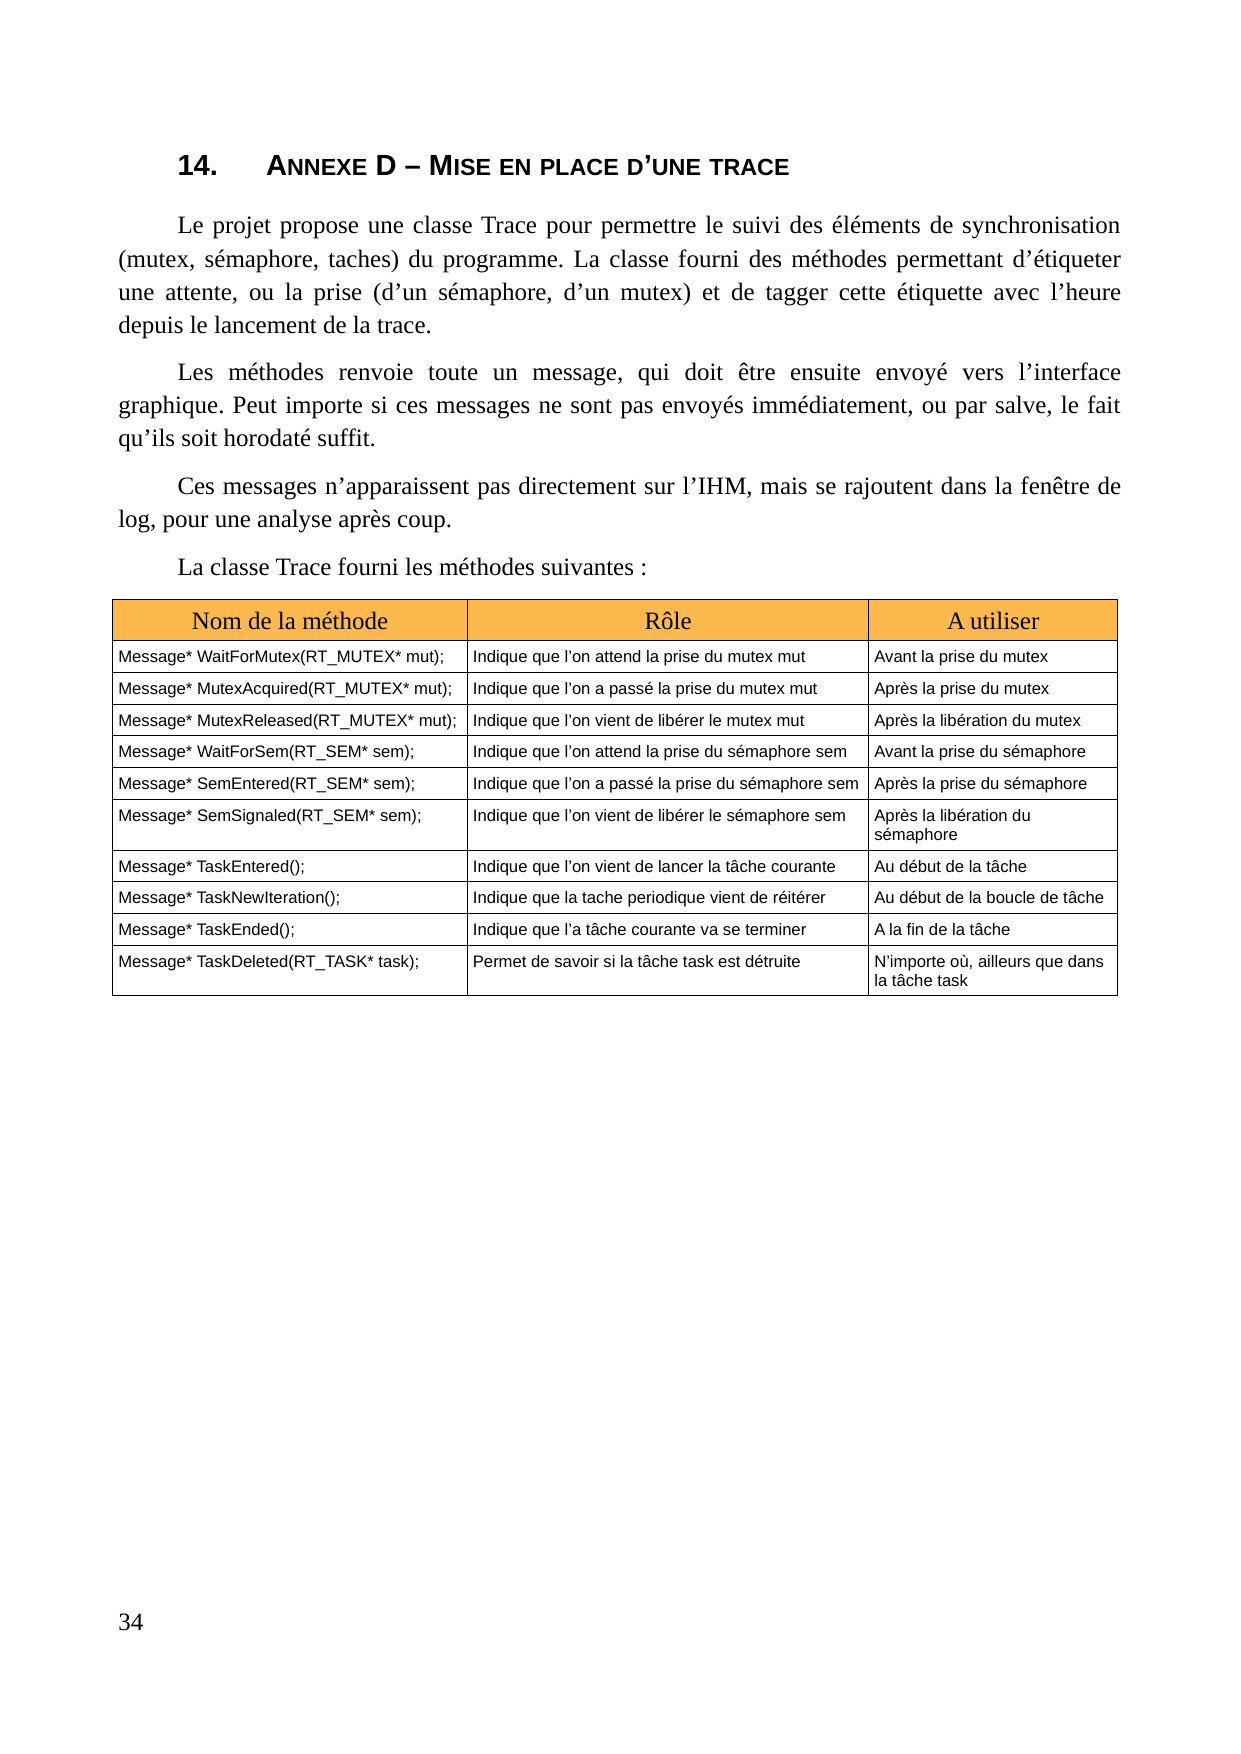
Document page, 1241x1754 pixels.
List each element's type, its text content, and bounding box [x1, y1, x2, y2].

table_cell Indique que l’on a passé la prise du mutex mut [468, 673, 868, 704]
table_cell Message* TaskEnded(); [113, 914, 467, 944]
table_cell Message* TaskDeleted(RT_TASK* task); [113, 946, 467, 995]
table_cell Après la libération du mutex [869, 705, 1117, 735]
table_cell Indique que l’on a passé la prise du sémaphore sem [468, 768, 868, 799]
table_cell Message* WaitForSem(RT_SEM* sem); [113, 736, 467, 767]
table_cell Indique que l’on vient de libérer le sémaphore sem [468, 800, 868, 849]
table_cell Indique que l’on attend la prise du mutex mut [468, 641, 868, 672]
table_header A utiliser [869, 600, 1117, 640]
table_cell Permet de savoir si la tâche task est détruite [468, 946, 868, 995]
table_cell Indique que l’on vient de libérer le mutex mut [468, 705, 868, 735]
table_cell Message* TaskEntered(); [113, 851, 467, 881]
table_cell Avant la prise du sémaphore [869, 736, 1117, 767]
table_cell Indique que la tache periodique vient de réitérer [468, 882, 868, 913]
text Ces messages n’apparaissent pas directement sur l’IHM, mais se rajoutent dans la fenêtre de log, pour une analyse après coup. [118, 471, 1122, 533]
table_cell Au début de la tâche [869, 851, 1117, 881]
table_cell Indique que l’on vient de lancer la tâche courante [468, 851, 868, 881]
table_cell Message* SemEntered(RT_SEM* sem); [113, 768, 467, 799]
table_cell Message* WaitForMutex(RT_MUTEX* mut); [113, 641, 467, 672]
table_cell Indique que l’a tâche courante va se terminer [468, 914, 868, 944]
table_cell Après la libération du sémaphore [869, 800, 1117, 849]
table_cell Au début de la boucle de tâche [869, 882, 1117, 913]
table_cell Message* SemSignaled(RT_SEM* sem); [113, 800, 467, 849]
table_cell Après la prise du mutex [869, 673, 1117, 704]
text La classe Trace fourni les méthodes suivantes : [118, 552, 1122, 580]
subtitle Annexe D – Mise en place d’une trace [118, 148, 1122, 181]
table_header Nom de la méthode [113, 600, 467, 640]
text Le projet propose une classe Trace pour permettre le suivi des éléments de synchronisation (mutex, sémaphore, taches) du programme. La classe fourni des méthodes permettant d’étiqueter une attente, ou la prise (d’un sémaphore, d’un mutex) et de tagger cette étiquette avec l’heure depuis le lancement de la trace. [118, 211, 1122, 338]
table_cell Message* TaskNewIteration(); [113, 882, 467, 913]
text Les méthodes renvoie toute un message, qui doit être ensuite envoyé vers l’interface graphique. Peut importe si ces messages ne sont pas envoyés immédiatement, ou par salve, le fait qu’ils soit horodaté suffit. [118, 357, 1122, 452]
table_cell A la fin de la tâche [869, 914, 1117, 944]
table_cell Message* MutexReleased(RT_MUTEX* mut); [113, 705, 467, 735]
table_header Rôle [468, 600, 868, 640]
table_cell Message* MutexAcquired(RT_MUTEX* mut); [113, 673, 467, 704]
table_cell N’importe où, ailleurs que dans la tâche task [869, 946, 1117, 995]
table_cell Avant la prise du mutex [869, 641, 1117, 672]
table_cell Après la prise du sémaphore [869, 768, 1117, 799]
table_cell Indique que l’on attend la prise du sémaphore sem [468, 736, 868, 767]
